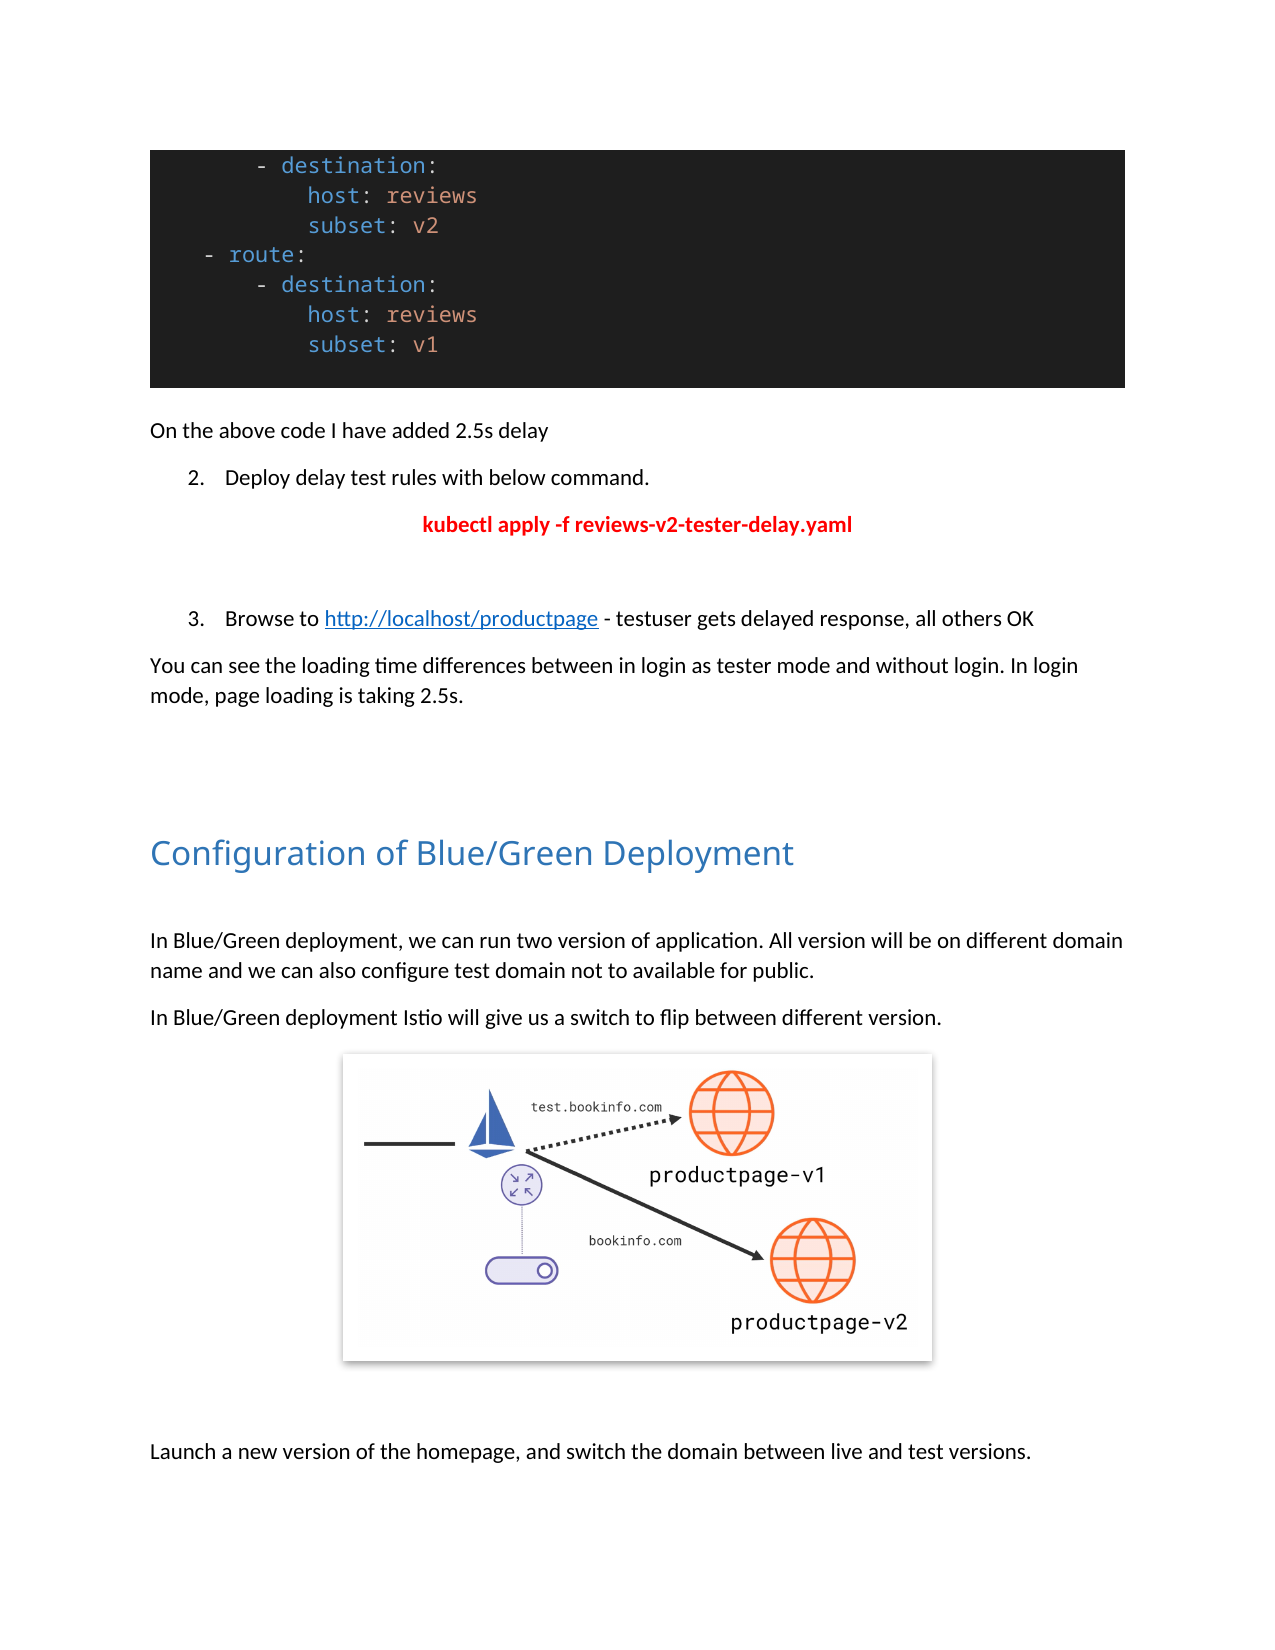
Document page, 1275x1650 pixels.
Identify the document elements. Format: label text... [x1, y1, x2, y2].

text kubectl apply -f reviews-v2-tester-delay.yaml [150, 510, 1125, 538]
text subset: v2 [150, 209, 1125, 239]
text subset: v1 [150, 329, 1125, 358]
text host: reviews [150, 299, 1125, 329]
text - destination: [150, 269, 1125, 299]
text host: reviews [150, 180, 1125, 209]
picture [358, 1068, 918, 1347]
list Deploy delay test rules with below command. [187, 463, 1125, 491]
text In Blue/Green deployment, we can run two version of application. All version will be on different domain name and we can also configure test domain not to available for public. [150, 926, 1125, 984]
text You can see the loading time differences between in login as tester mode and without login. In login mode, page loading is taking 2.5s. [150, 651, 1125, 709]
text Launch a new version of the homepage, and switch the domain between live and test versions. [150, 1437, 1125, 1465]
subtitle Configuration of Blue/Green Deployment [150, 830, 1125, 875]
text - route: [150, 239, 1125, 269]
text In Blue/Green deployment Istio will give us a switch to flip between different version. [150, 1003, 1125, 1031]
list Browse to http://localhost/productpage - testuser gets delayed response, all others OK [187, 604, 1125, 632]
text - destination: [150, 150, 1125, 180]
text On the above code I have added 2.5s delay [150, 416, 1125, 444]
